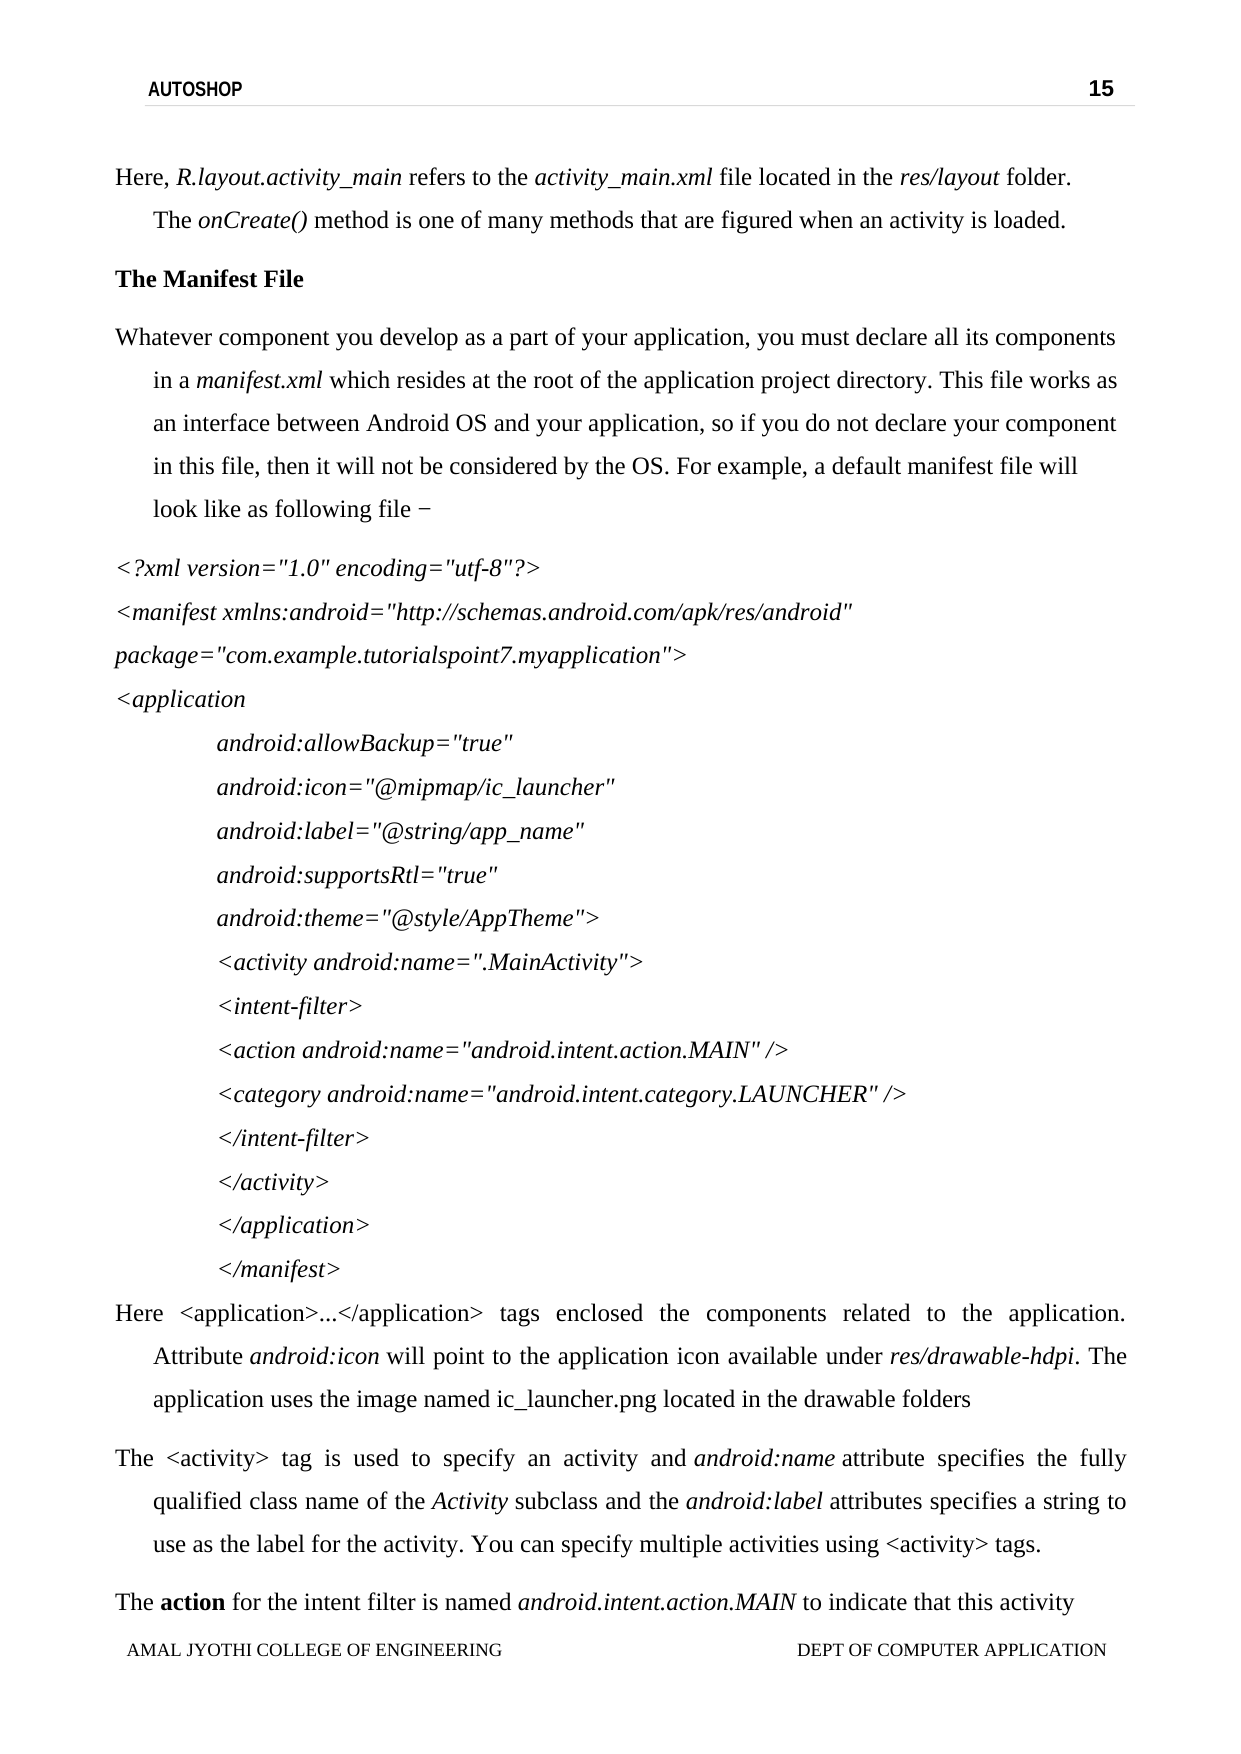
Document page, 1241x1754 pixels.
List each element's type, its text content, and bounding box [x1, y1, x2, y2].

text <manifest xmlns:android="http://schemas.android.com/apk/res/android" [115, 597, 1127, 625]
text <activity android:name=".MainActivity"> [157, 947, 1127, 976]
text </activity> [157, 1167, 1127, 1195]
text android:theme="@style/AppTheme"> [157, 903, 1127, 932]
text <action android:name="android.intent.action.MAIN" /> [157, 1035, 1127, 1064]
text android:supportsRtl="true" [157, 860, 1127, 888]
text Here <application>...</application> tags enclosed the components related to the application. Attribute android:icon will point to the application icon available under res/drawable-hdpi. The application uses the image named ic_launcher.png located in the drawable folders [115, 1298, 1127, 1413]
text android:icon="@mipmap/ic_launcher" [157, 772, 1127, 801]
text The Manifest File [115, 264, 1127, 292]
text </intent-filter> [157, 1123, 1127, 1152]
text package="com.example.tutorialspoint7.myapplication"> [115, 640, 1127, 669]
text </application> [157, 1211, 1127, 1239]
text The action for the intent filter is named android.intent.action.MAIN to indicate that this activity [115, 1587, 1127, 1616]
text <?xml version="1.0" encoding="utf-8"?> [115, 553, 1127, 581]
text <application [115, 684, 1127, 713]
text android:label="@string/app_name" [157, 816, 1127, 844]
text <category android:name="android.intent.category.LAUNCHER" /> [157, 1079, 1127, 1108]
text </manifest> [157, 1254, 1127, 1283]
text Here, R.layout.activity_main refers to the activity_main.xml file located in the res/layout folder. The onCreate() method is one of many methods that are figured when an activity is loaded. [115, 162, 1127, 234]
text The <activity> tag is used to specify an activity and android:name attribute specifies the fully qualified class name of the Activity subclass and the android:label attributes specifies a string to use as the label for the activity. You can specify multiple activities using <activity> tags. [115, 1443, 1127, 1558]
text Whatever component you develop as a part of your application, you must declare all its components in a manifest.xml which resides at the root of the application project directory. This file works as an interface between Android OS and your application, so if you do not declare your component in this file, then it will not be considered by the OS. For example, a default manifest file will look like as following file − [115, 322, 1127, 523]
text android:allowBackup="true" [157, 728, 1127, 757]
text <intent-filter> [157, 991, 1127, 1020]
